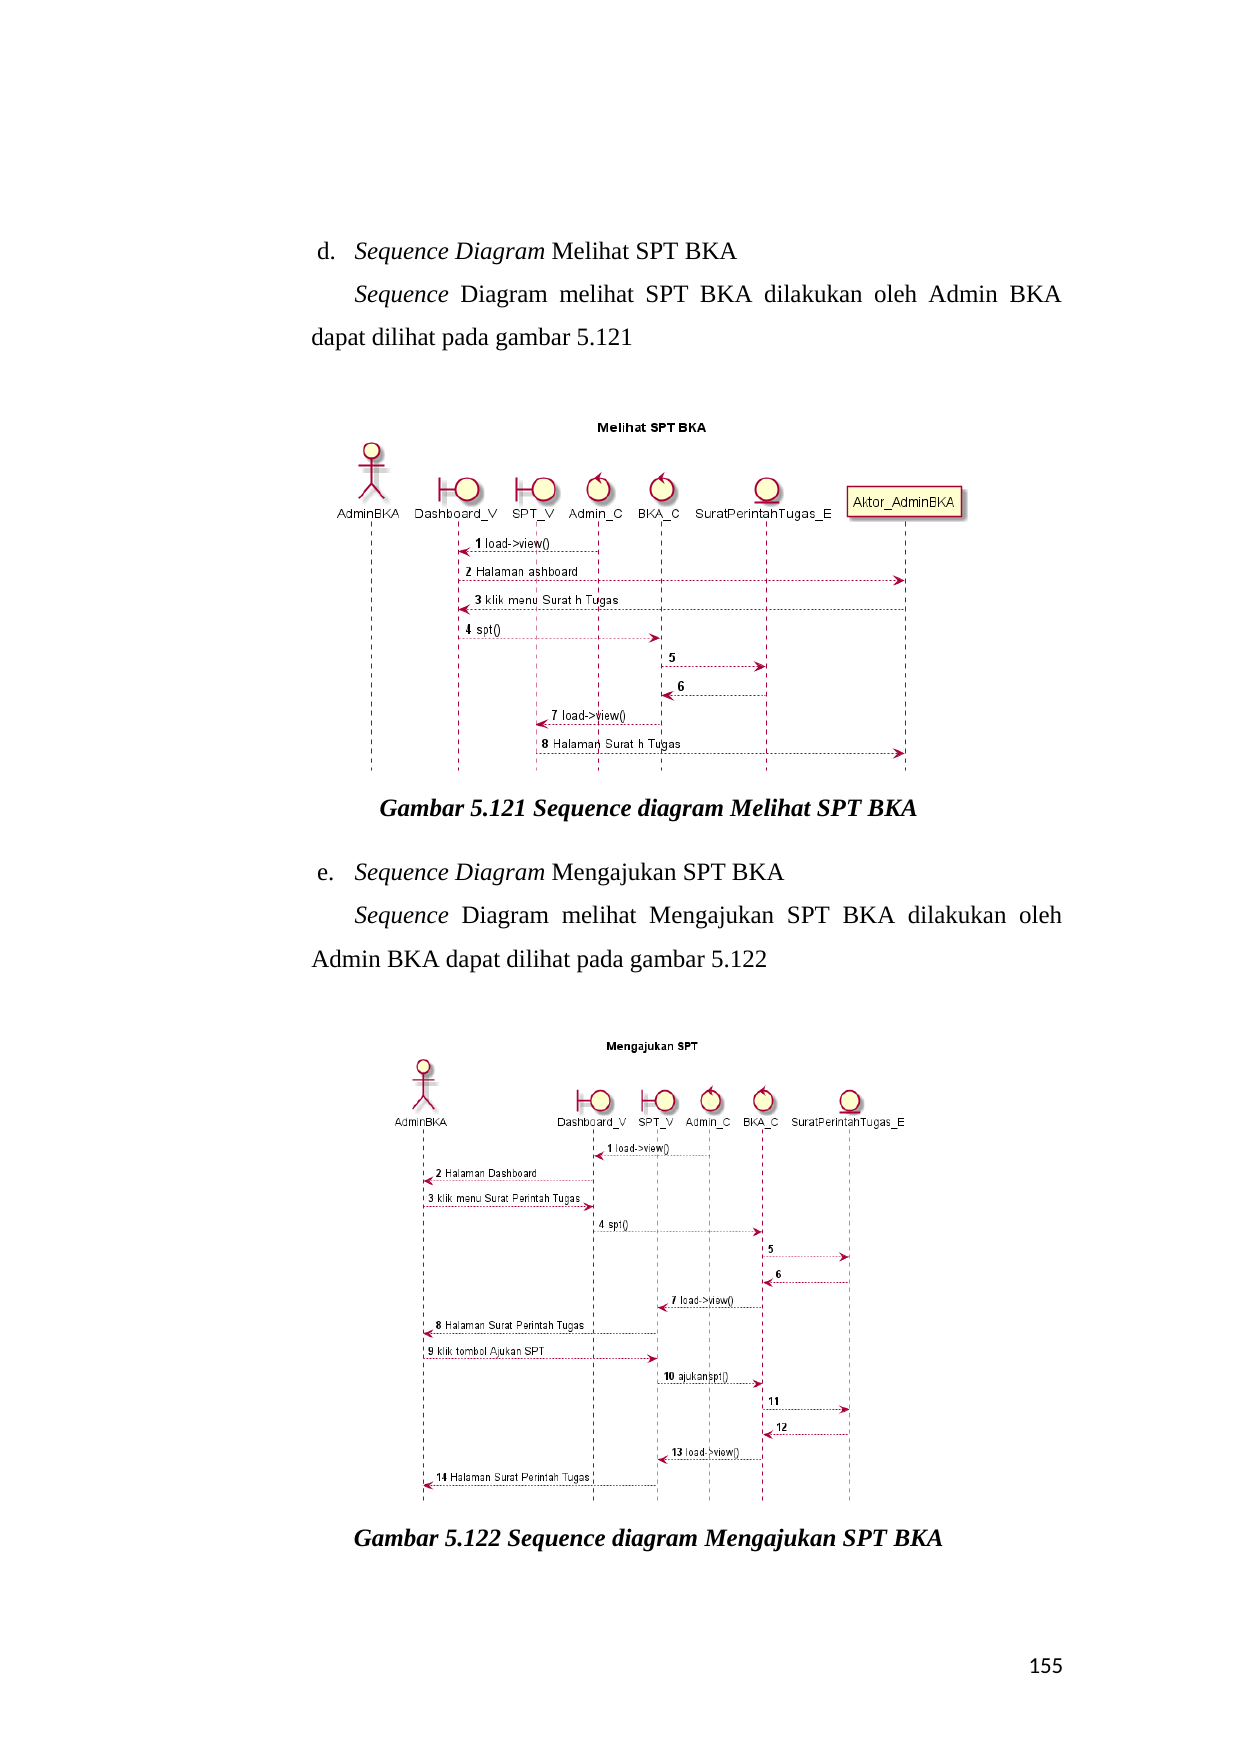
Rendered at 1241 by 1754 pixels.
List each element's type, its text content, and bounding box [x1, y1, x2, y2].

list Sequence Diagram melihat SPT BKA dilakukan oleh Admin BKA dapat dilihat pada gambar 5.121 [311, 279, 1063, 351]
picture [388, 1030, 912, 1509]
list Sequence Diagram Melihat SPT BKA [317, 236, 1063, 265]
text Gambar 5.121 Sequence diagram Melihat SPT BKA [236, 793, 1063, 822]
list Sequence Diagram melihat Mengajukan SPT BKA dilakukan oleh Admin BKA dapat dilihat pada gambar 5.122 [311, 901, 1063, 972]
text Gambar 5.122 Sequence diagram Mengajukan SPT BKA [236, 1523, 1063, 1552]
picture [329, 408, 970, 780]
list Sequence Diagram Mengajukan SPT BKA [317, 857, 1063, 886]
